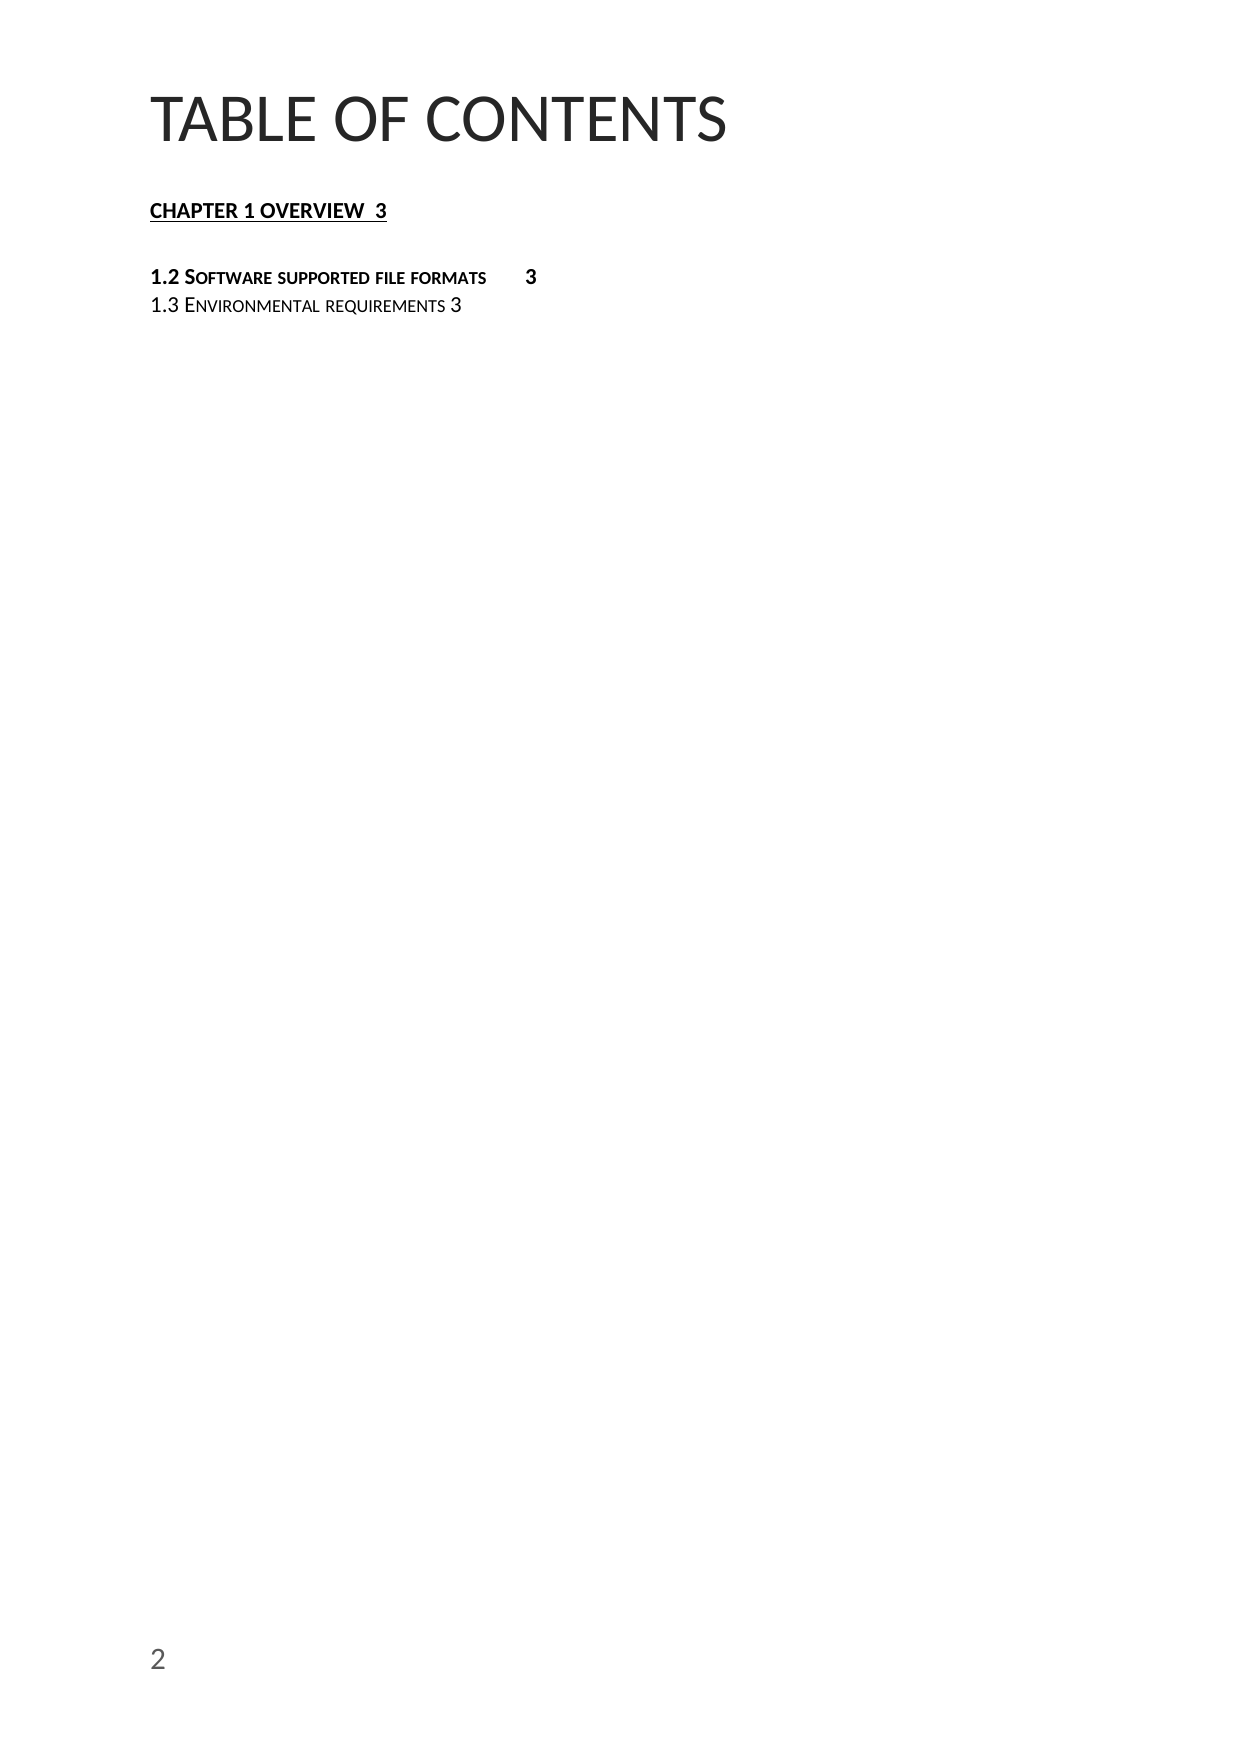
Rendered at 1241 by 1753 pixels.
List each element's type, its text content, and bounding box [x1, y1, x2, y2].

text Chapter 1 Overview 3 [150, 196, 1090, 224]
text 1.2 Software supported file formats 3 [150, 262, 1090, 290]
title Table Of Contents [150, 75, 1090, 159]
text 1.3 Environmental requirements 3 [150, 290, 1090, 318]
